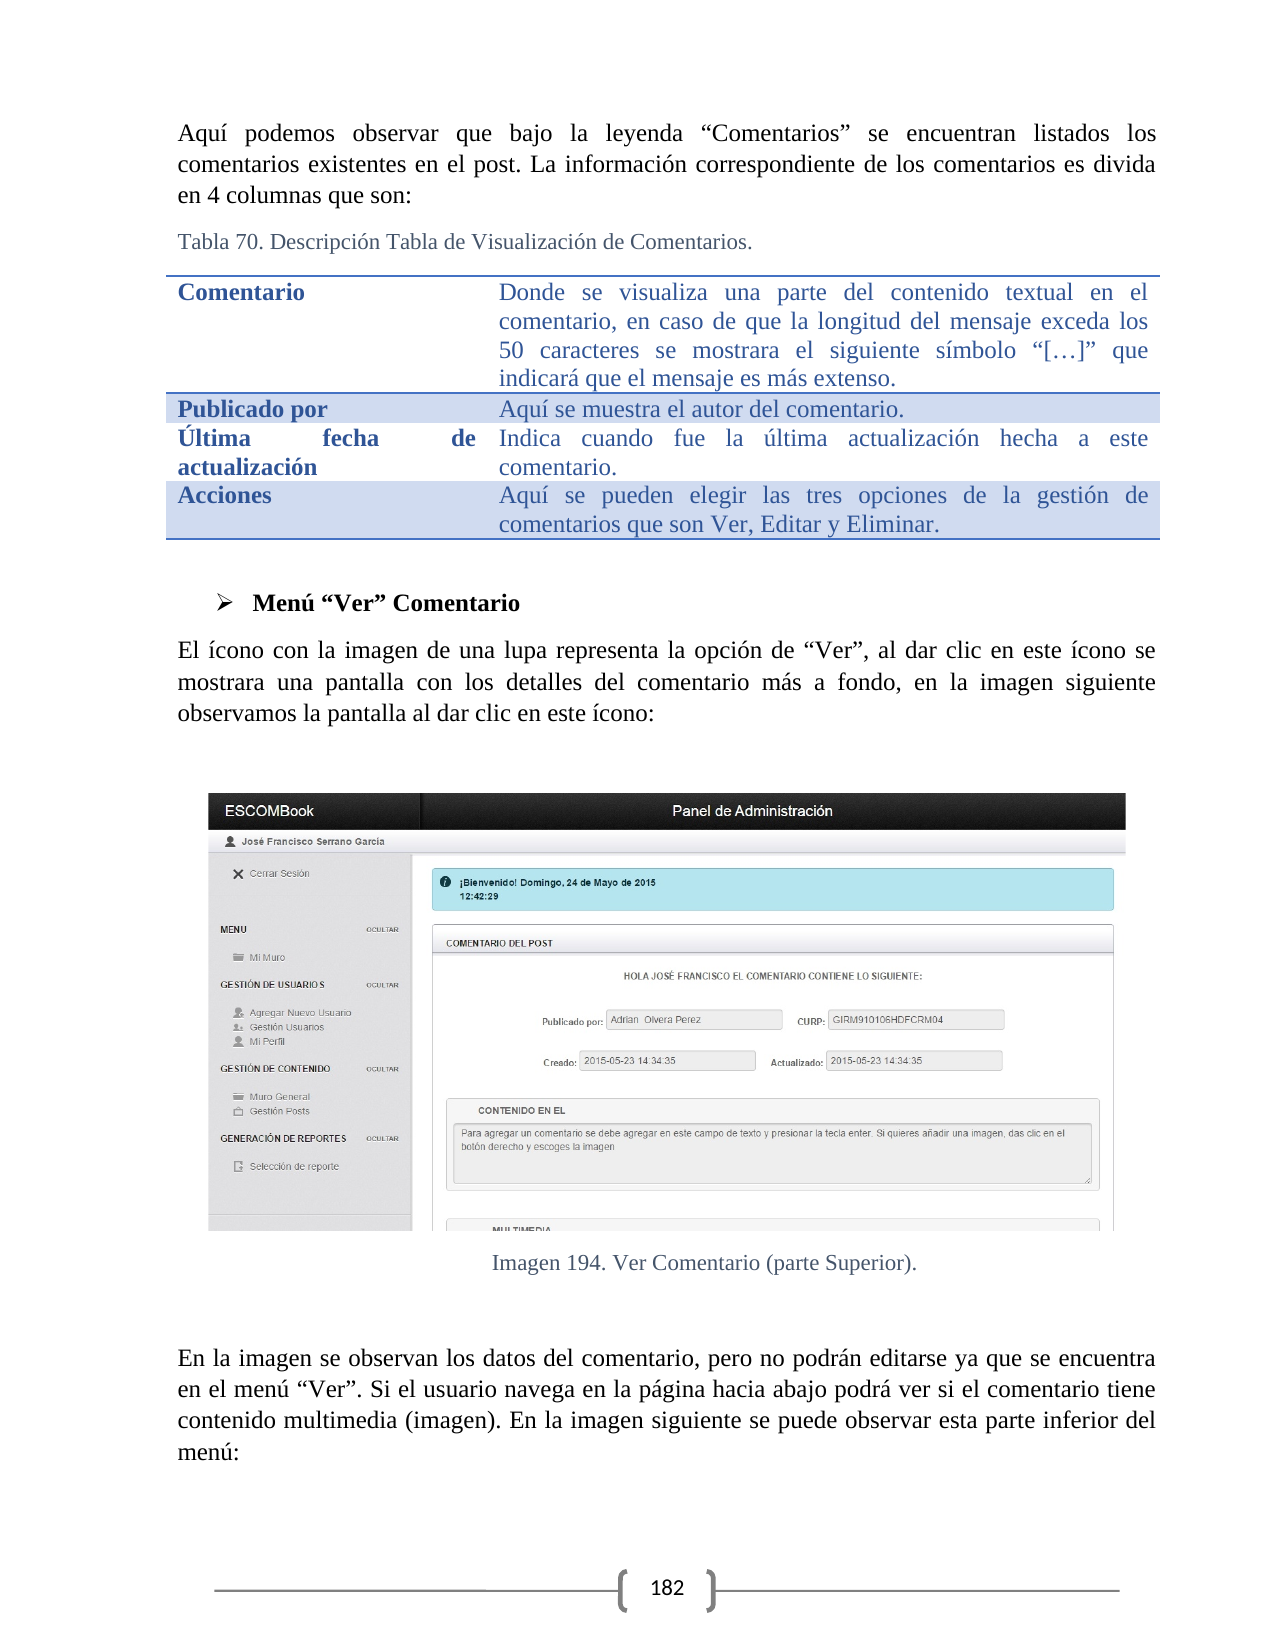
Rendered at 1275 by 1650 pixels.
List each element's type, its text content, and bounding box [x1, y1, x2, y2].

text Tabla 70. Descripción Tabla de Visualización de Comentarios. [177, 228, 1157, 254]
text En la imagen se observan los datos del comentario, pero no podrán editarse ya que se encuentra en el menú “Ver”. Si el usuario navega en la página hacia abajo podrá ver si el comentario tiene contenido multimedia (imagen). En la imagen siguiente se puede observar esta parte inferior del menú: [177, 1343, 1157, 1465]
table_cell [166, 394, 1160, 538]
text El ícono con la imagen de una lupa representa la opción de “Ver”, al dar clic en este ícono se mostrara una pantalla con los detalles del comentario más a fondo, en la imagen siguiente observamos la pantalla al dar clic en este ícono: [177, 636, 1157, 726]
text Imagen 194. Ver Comentario (parte Superior). [252, 1249, 1157, 1276]
list Menú “Ver” Comentario [215, 588, 1157, 617]
picture [208, 793, 1126, 1231]
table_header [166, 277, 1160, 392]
text Aquí podemos observar que bajo la leyenda “Comentarios” se encuentran listados los comentarios existentes en el post. La información correspondiente de los comentarios es divida en 4 columnas que son: [177, 118, 1157, 209]
